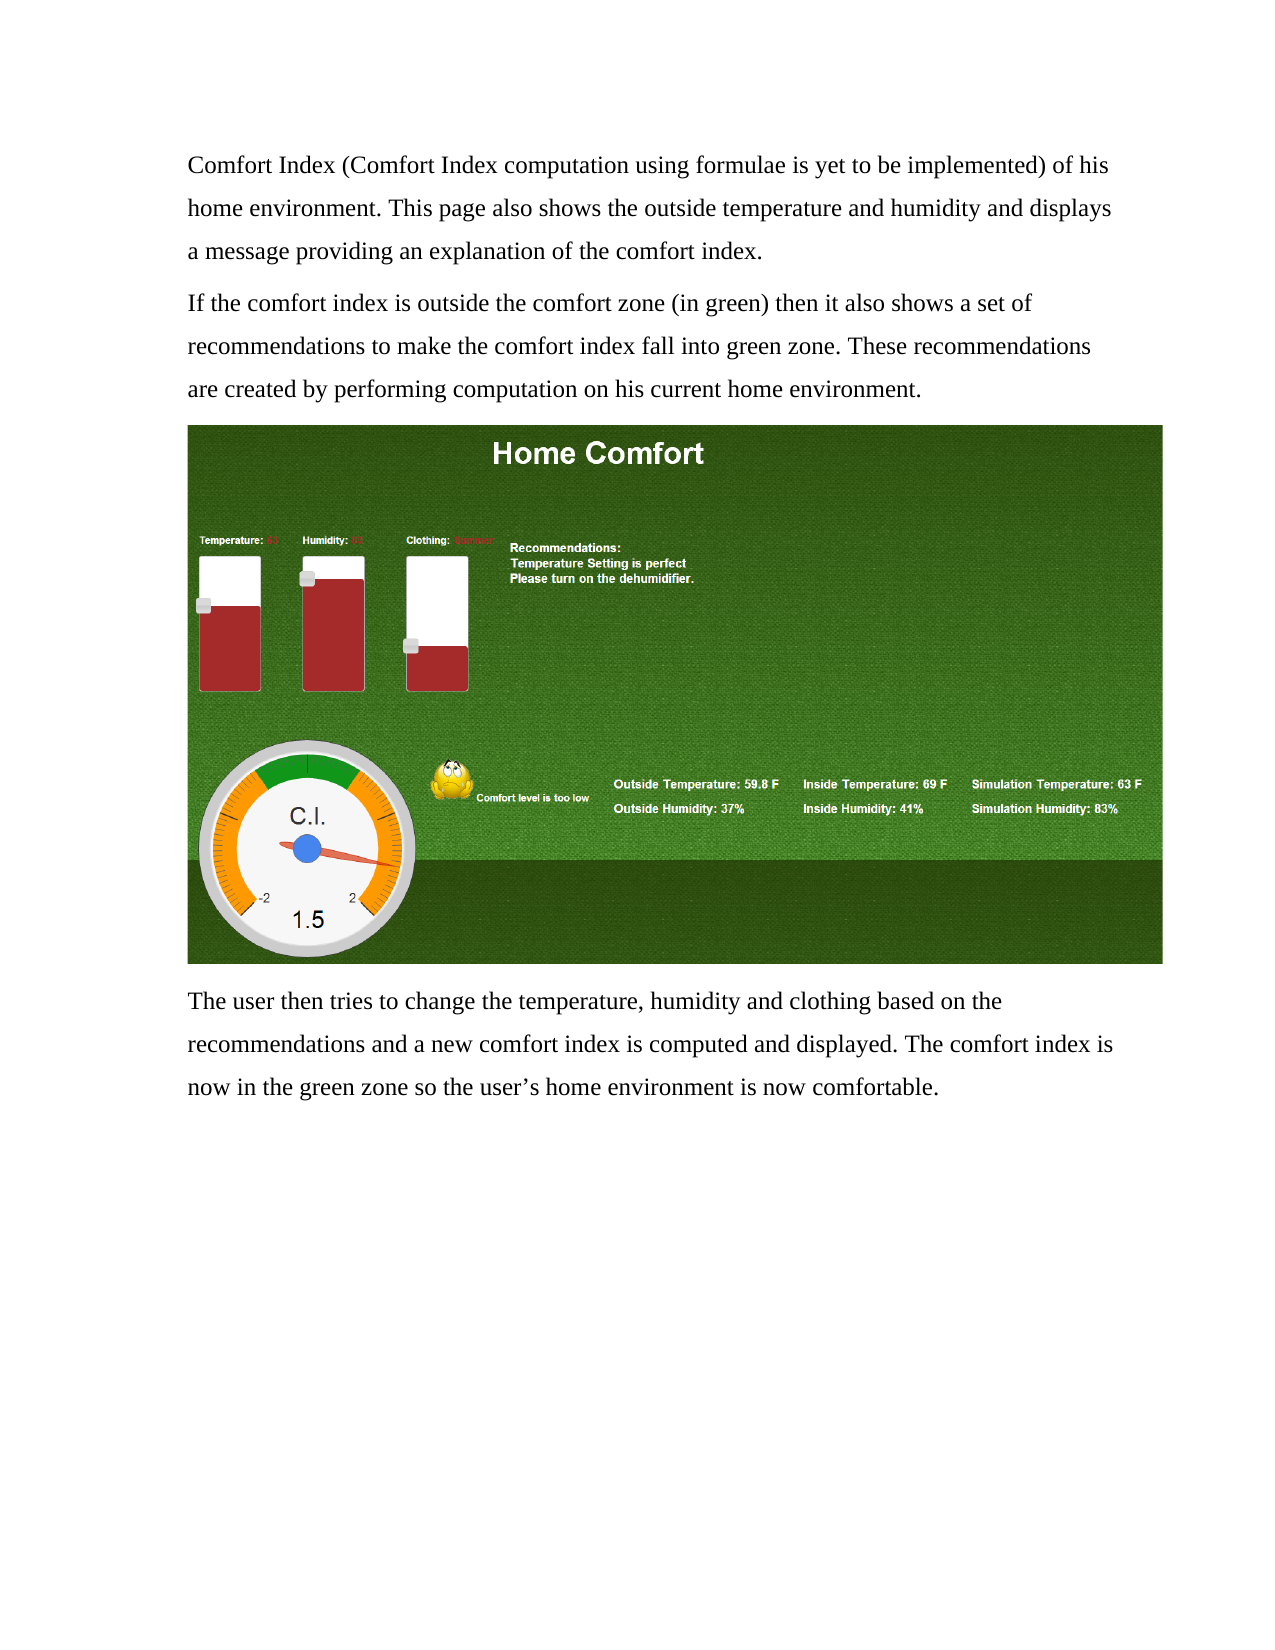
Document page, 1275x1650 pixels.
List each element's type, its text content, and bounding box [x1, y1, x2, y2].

picture [187, 425, 1163, 964]
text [187, 150, 1125, 265]
text The user then tries to change the temperature, humidity and clothing based on the recommendations and a new comfort index is computed and displayed. The comfort index is now in the green zone so the user’s home environment is now comfortable. [187, 986, 1125, 1101]
text If the comfort index is outside the comfort zone (in green) then it also shows a set of recommendations to make the comfort index fall into green zone. These recommendations are created by performing computation on his current home environment. [187, 288, 1125, 403]
